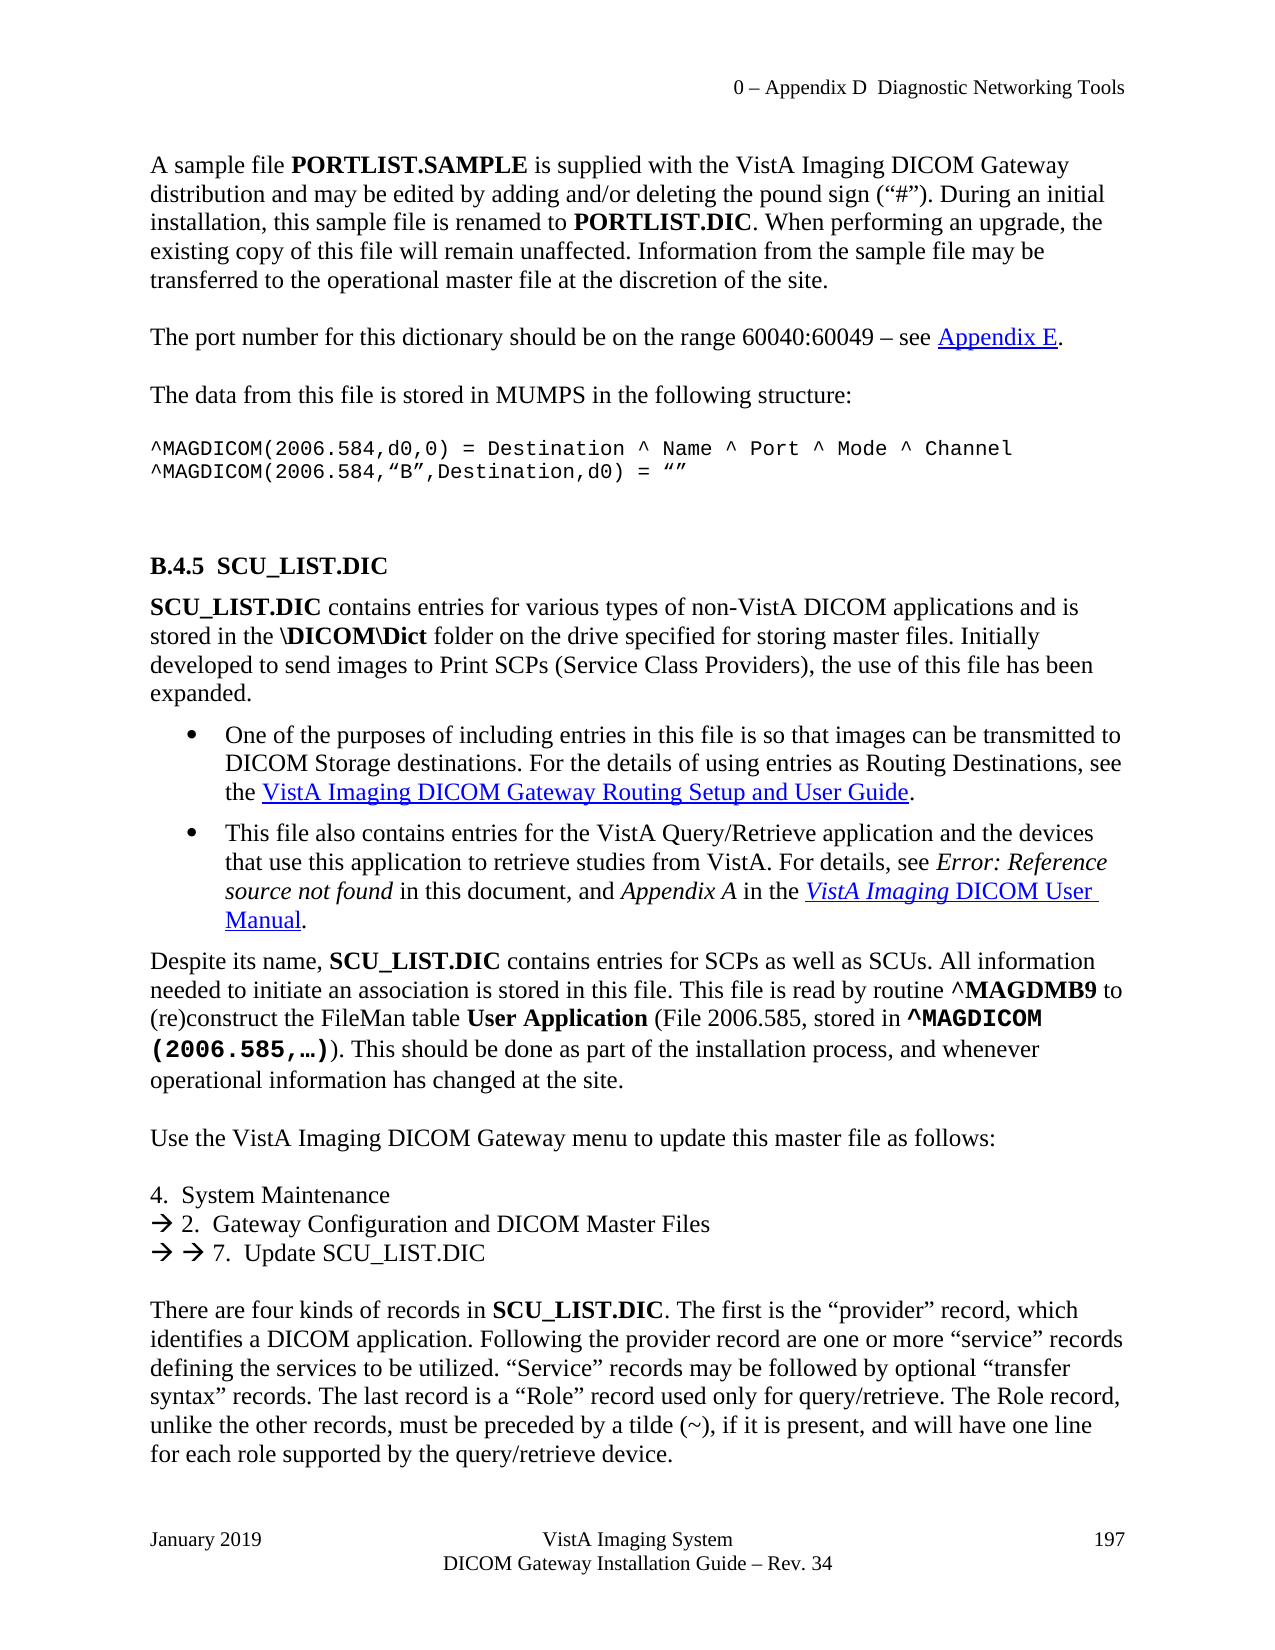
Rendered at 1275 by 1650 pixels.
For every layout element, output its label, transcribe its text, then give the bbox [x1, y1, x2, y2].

text SCU_LIST.DIC contains entries for various types of non-VistA DICOM applications and is stored in the \DICOM\Dict folder on the drive specified for storing master files. Initially developed to send images to Print SCPs (Service Class Providers), the use of this file has been expanded. [150, 592, 1125, 707]
list One of the purposes of including entries in this file is so that images can be transmitted to DICOM Storage destinations. For the details of using entries as Routing Destinations, see the VistA Imaging DICOM Gateway Routing Setup and User Guide. [187, 720, 1125, 806]
subtitle B.4.5 SCU_LIST.DIC [150, 551, 1125, 580]
text 4. System Maintenance [150, 1180, 1125, 1209]
text Despite its name, SCU_LIST.DIC contains entries for SCPs as well as SCUs. All information needed to initiate an association is stored in this file. This file is read by routine ^MAGDMB9 to (re)construct the FileMan table User Application (File 2006.585, stored in ^MAGDICOM (2006.585,…)). This should be done as part of the installation process, and whenever operational information has changed at the site. [150, 946, 1125, 1094]
text The data from this file is stored in MUMPS in the following structure: [150, 380, 1125, 409]
text ^MAGDICOM(2006.584,“B”,Destination,d0) = “” [150, 461, 1125, 485]
text ^MAGDICOM(2006.584,d0,0) = Destination ^ Name ^ Port ^ Mode ^ Channel [150, 437, 1125, 461]
text The port number for this dictionary should be on the range 60040:60049 – see Appendix E. [150, 322, 1125, 351]
text A sample file PORTLIST.SAMPLE is supplied with the VistA Imaging DICOM Gateway distribution and may be edited by adding and/or deleting the pound sign (“#”). During an initial installation, this sample file is renamed to PORTLIST.DIC. When performing an upgrade, the existing copy of this file will remain unaffected. Information from the sample file may be transferred to the operational master file at the discretion of the site. [150, 150, 1125, 294]
text 2. Gateway Configuration and DICOM Master Files [150, 1209, 1125, 1238]
text 7. Update SCU_LIST.DIC [150, 1238, 1125, 1266]
text There are four kinds of records in SCU_LIST.DIC. The first is the “provider” record, which identifies a DICOM application. Following the provider record are one or more “service” records defining the services to be utilized. “Service” records may be followed by optional “transfer syntax” records. The last record is a “Role” record used only for query/retrieve. The Role record, unlike the other records, must be preceded by a tilde (~), if it is present, and will have one line for each role supported by the query/retrieve device. [150, 1295, 1125, 1468]
text Use the VistA Imaging DICOM Gateway menu to update this master file as follows: [150, 1123, 1125, 1151]
